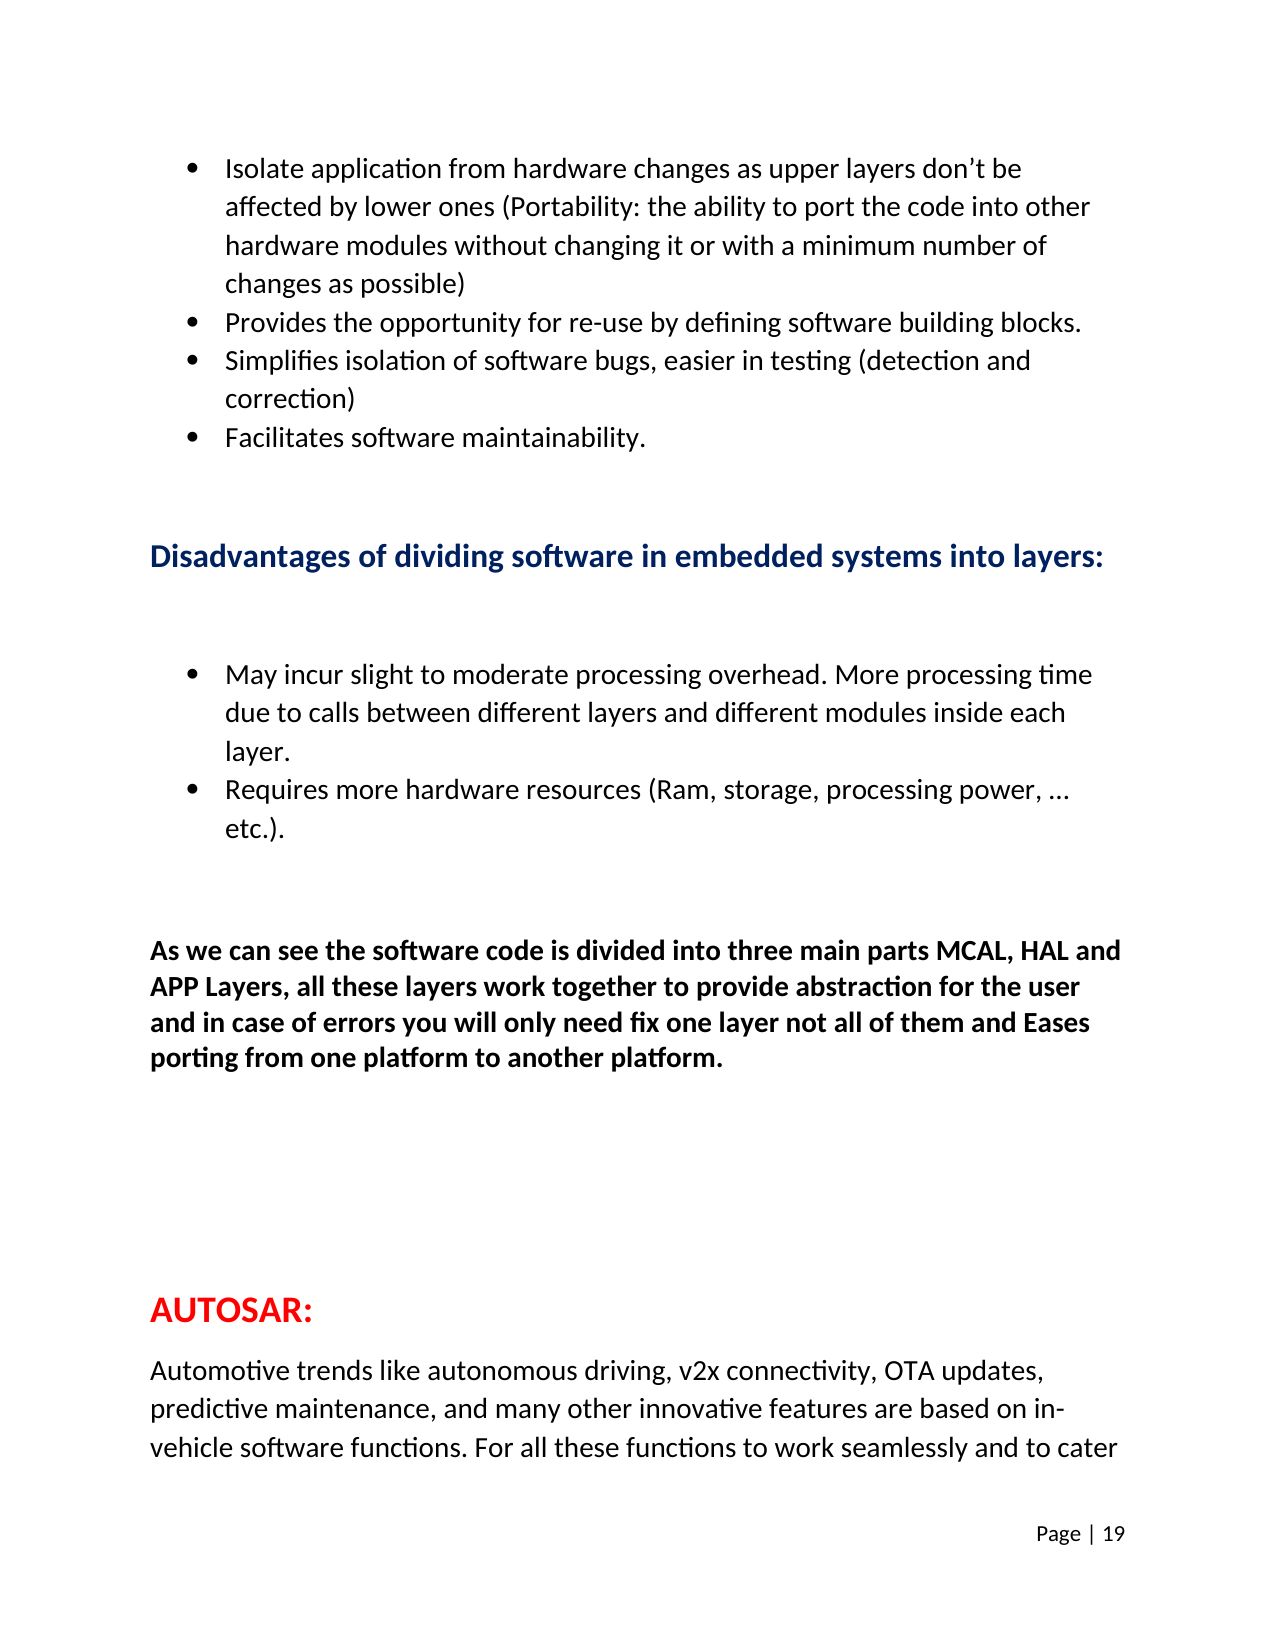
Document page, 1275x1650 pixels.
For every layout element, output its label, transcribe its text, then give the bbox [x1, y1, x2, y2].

list Requires more hardware resources (Ram, storage, processing power, … etc.). [187, 771, 1125, 845]
list Isolate application from hardware changes as upper layers don’t be affected by lower ones (Portability: the ability to port the code into other hardware modules without changing it or with a minimum number of changes as possible) [187, 150, 1125, 301]
text Disadvantages of dividing software in embedded systems into layers: [150, 535, 1125, 576]
list Provides the opportunity for re-use by defining software building blocks. [187, 304, 1125, 339]
list Simplifies isolation of software bugs, easier in testing (detection and correction) [187, 342, 1125, 416]
subtitle As we can see the software code is divided into three main parts MCAL, HAL and APP Layers, all these layers work together to provide abstraction for the user and in case of errors you will only need fix one layer not all of them and Eases porting from one platform to another platform. [150, 932, 1125, 1075]
list Facilitates software maintainability. [187, 419, 1125, 455]
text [150, 1352, 1125, 1465]
text AUTOSAR: [150, 1286, 1125, 1332]
list May incur slight to moderate processing overhead. More processing time due to calls between different layers and different modules inside each layer. [187, 656, 1125, 768]
